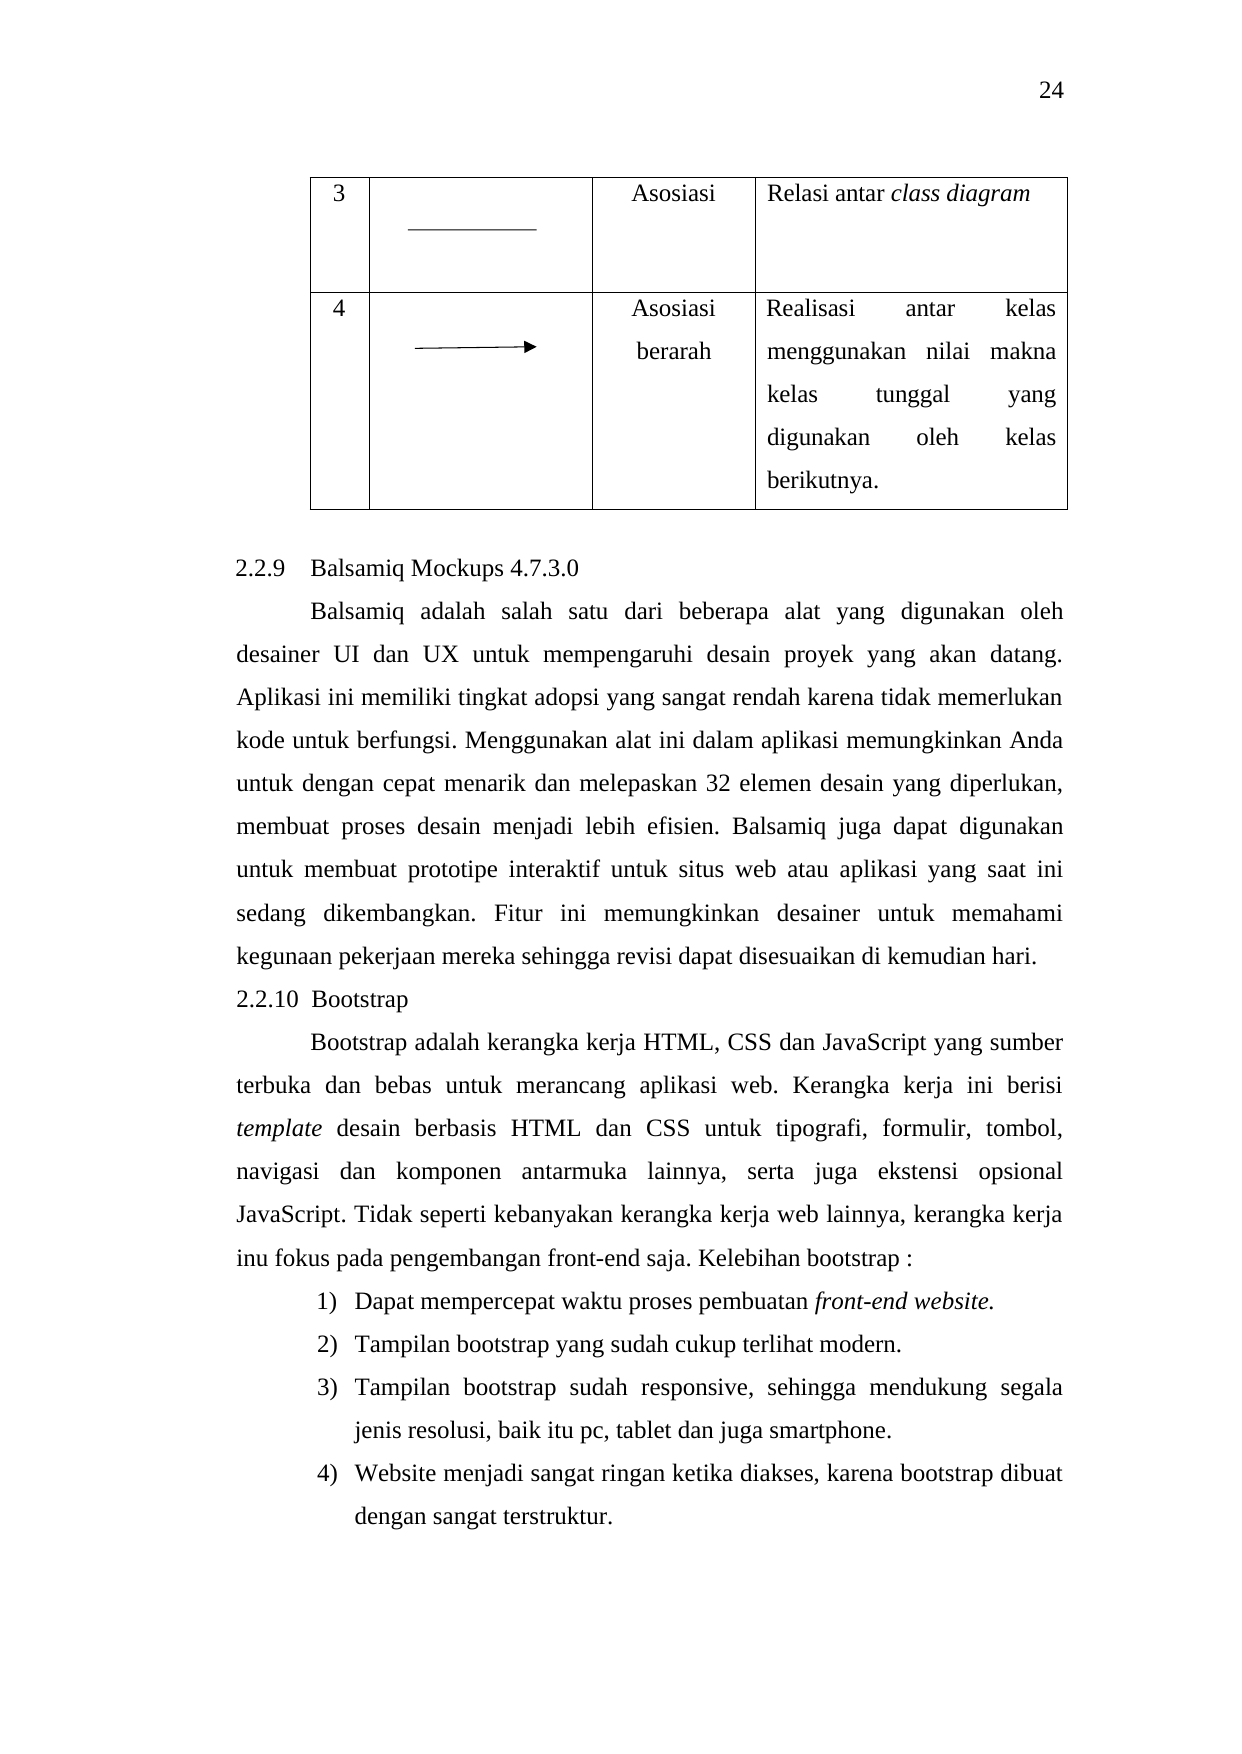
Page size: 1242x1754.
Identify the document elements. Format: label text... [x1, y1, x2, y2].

table_cell [370, 178, 592, 292]
list Website menjadi sangat ringan ketika diakses, karena bootstrap dibuat dengan sangat terstruktur. [317, 1458, 1064, 1530]
subtitle 2.2.10 Bootstrap [236, 984, 1064, 1013]
text Bootstrap adalah kerangka kerja HTML, CSS dan JavaScript yang sumber terbuka dan bebas untuk merancang aplikasi web. Kerangka kerja ini berisi template desain berbasis HTML dan CSS untuk tipografi, formulir, tombol, navigasi dan komponen antarmuka lainnya, serta juga ekstensi opsional JavaScript. Tidak seperti kebanyakan kerangka kerja web lainnya, kerangka kerja inu fokus pada pengembangan front-end saja. Kelebihan bootstrap : [236, 1027, 1064, 1271]
table_cell Relasi antar class diagram [756, 178, 1067, 292]
table_cell 3 [311, 178, 369, 292]
list Dapat mempercepat waktu proses pembuatan front-end website. [316, 1286, 1064, 1314]
table_cell [370, 293, 592, 508]
text Balsamiq adalah salah satu dari beberapa alat yang digunakan oleh desainer UI dan UX untuk mempengaruhi desain proyek yang akan datang. Aplikasi ini memiliki tingkat adopsi yang sangat rendah karena tidak memerlukan kode untuk berfungsi. Menggunakan alat ini dalam aplikasi memungkinkan Anda untuk dengan cepat menarik dan melepaskan 32 elemen desain yang diperlukan, membuat proses desain menjadi lebih efisien. Balsamiq juga dapat digunakan untuk membuat prototipe interaktif untuk situs web atau aplikasi yang saat ini sedang dikembangkan. Fitur ini memungkinkan desainer untuk memahami kegunaan pekerjaan mereka sehingga revisi dapat disesuaikan di kemudian hari. [236, 596, 1064, 969]
list Tampilan bootstrap sudah responsive, sehingga mendukung segala jenis resolusi, baik itu pc, tablet dan juga smartphone. [317, 1372, 1064, 1444]
table_cell Asosiasi berarah [593, 293, 755, 508]
subtitle Balsamiq Mockups 4.7.3.0 [235, 553, 1064, 581]
list Tampilan bootstrap yang sudah cukup terlihat modern. [317, 1329, 1064, 1358]
table_cell Asosiasi [593, 178, 755, 292]
table_cell Realisasi antar kelas menggunakan nilai makna kelas tunggal yang digunakan oleh kelas berikutnya. [756, 293, 1067, 508]
table_cell 4 [311, 293, 369, 508]
